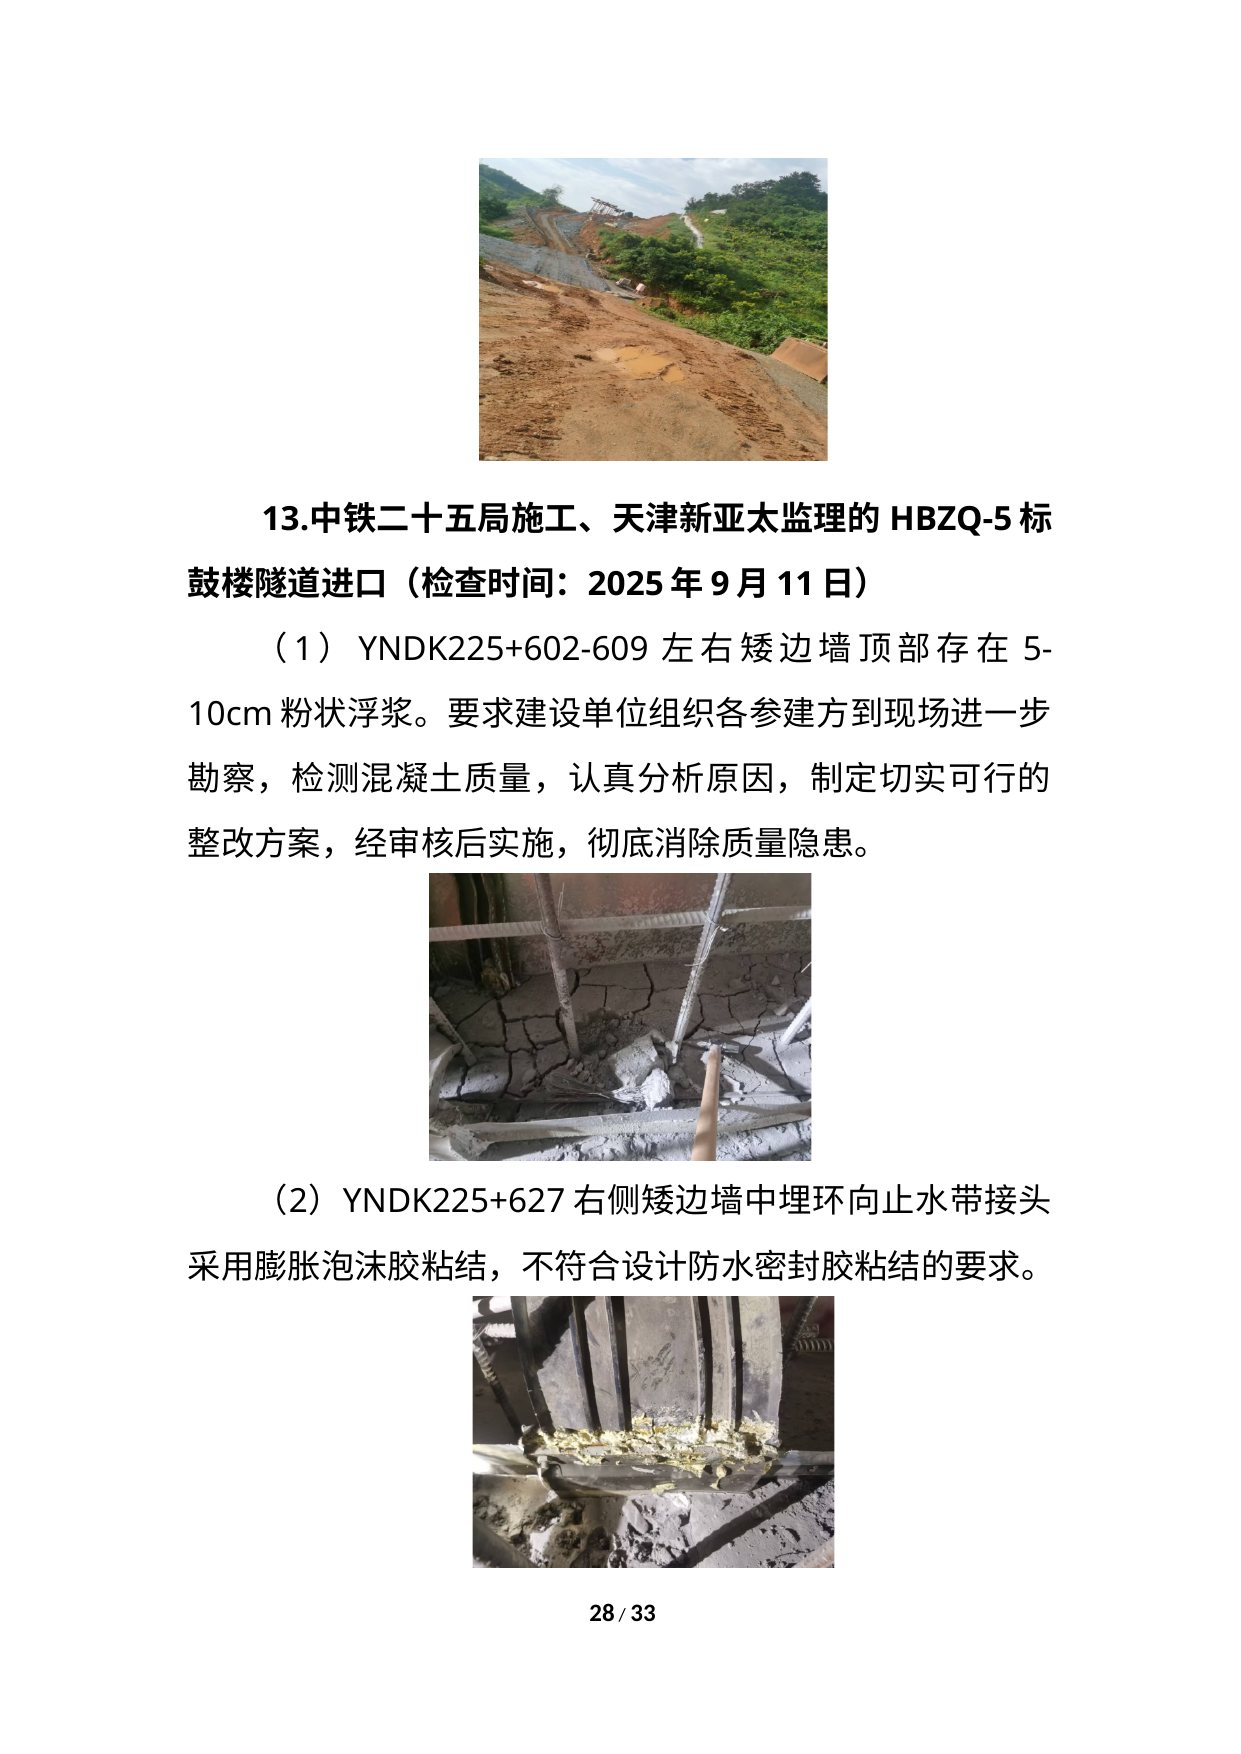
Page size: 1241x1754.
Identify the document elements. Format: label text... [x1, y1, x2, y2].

picture [479, 158, 828, 461]
text 13.中铁二十五局施工、天津新亚太监理的HBZQ-5标鼓楼隧道进口（检查时间：2025年9月11日） [187, 483, 1053, 613]
text （2）YNDK225+627右侧矮边墙中埋环向止水带接头采用膨胀泡沫胶粘结，不符合设计防水密封胶粘结的要求。 [187, 1166, 1053, 1296]
picture [472, 1296, 835, 1568]
picture [429, 873, 812, 1161]
text （1）YNDK225+602-609左右矮边墙顶部存在5-10cm粉状浮浆。要求建设单位组织各参建方到现场进一步勘察，检测混凝土质量，认真分析原因，制定切实可行的整改方案，经审核后实施，彻底消除质量隐患。 [187, 613, 1053, 873]
